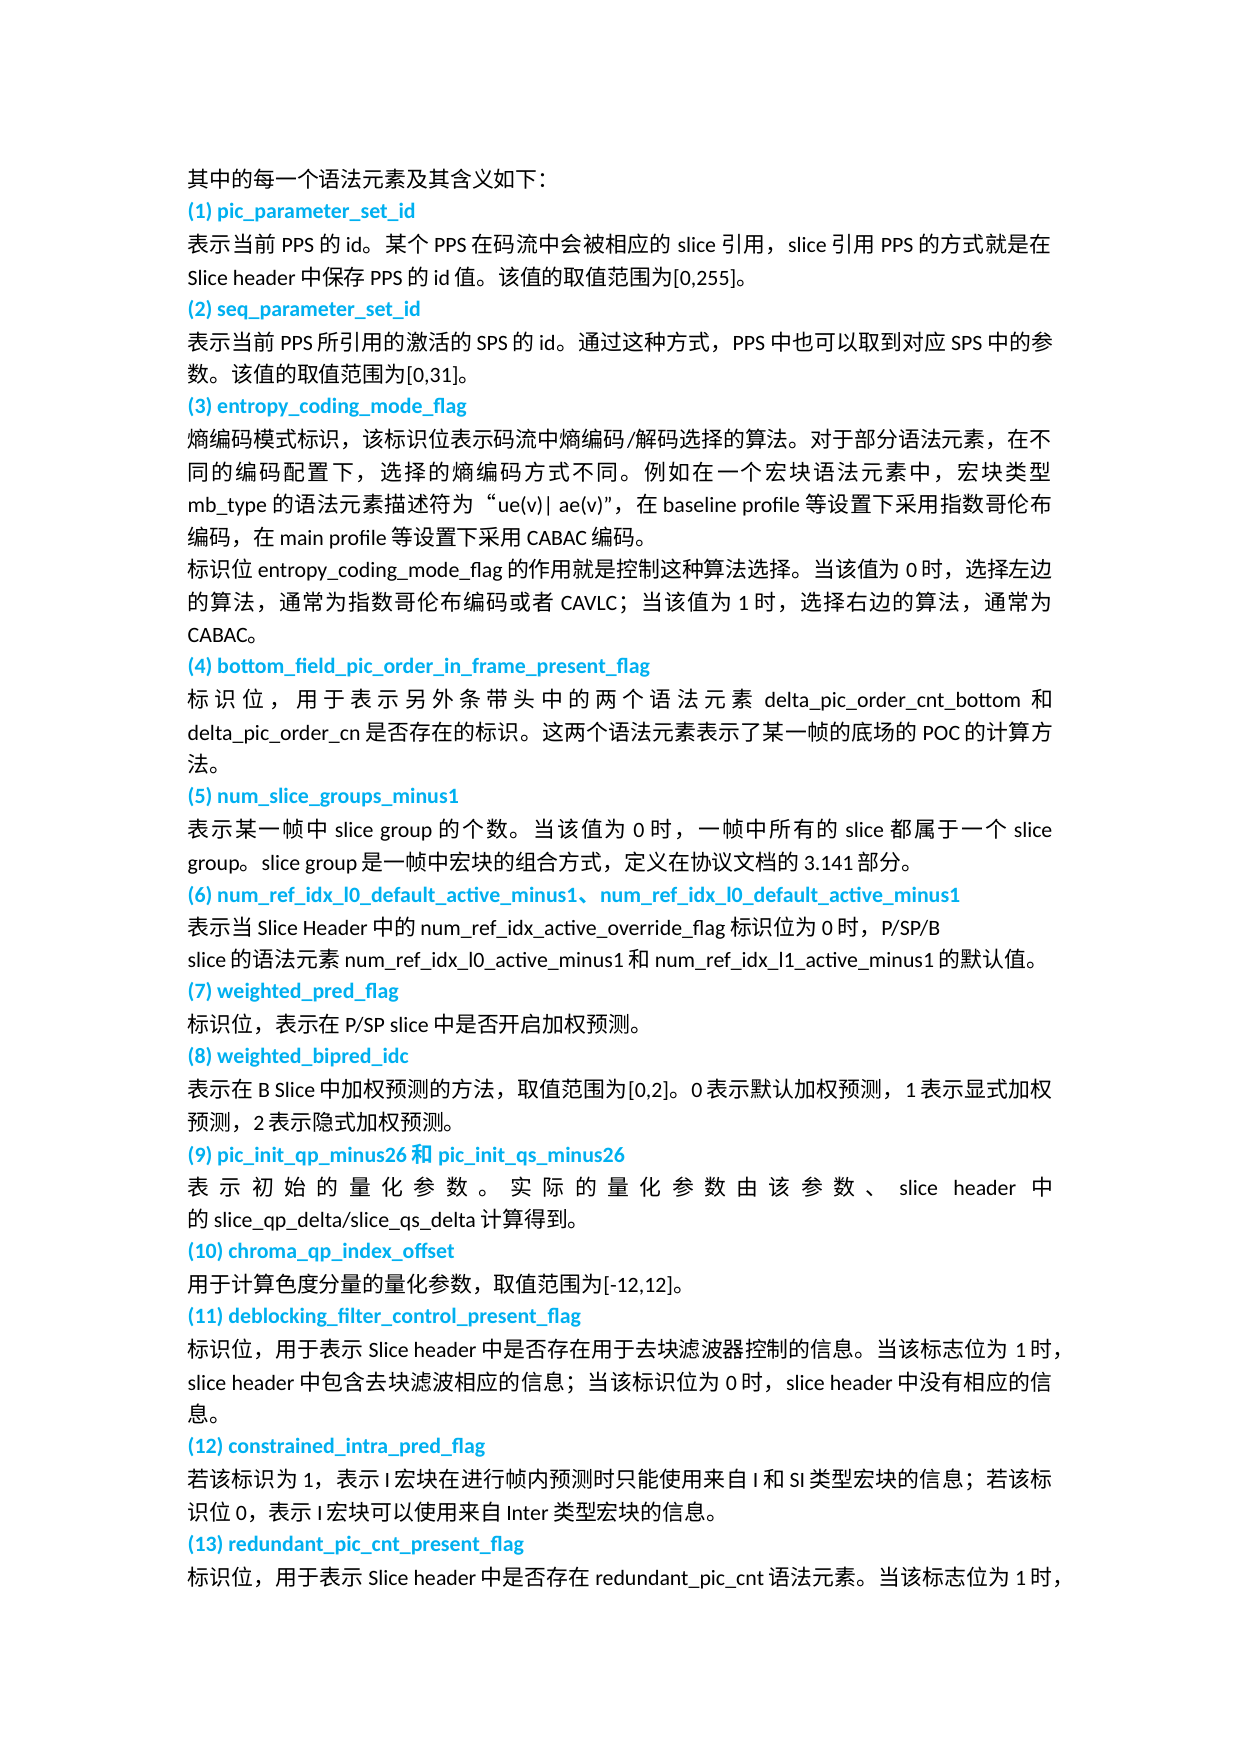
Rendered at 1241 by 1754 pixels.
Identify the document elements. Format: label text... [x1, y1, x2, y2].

text 熵编码模式标识，该标识位表示码流中熵编码/解码选择的算法。对于部分语法元素，在不同的编码配置下，选择的熵编码方式不同。例如在一个宏块语法元素中，宏块类型mb_type的语法元素描述符为“ue(v)| ae(v)”，在baseline profile等设置下采用指数哥伦布编码，在main profile等设置下采用CABAC编码。 [187, 422, 1053, 552]
text (13) redundant_pic_cnt_present_flag [187, 1527, 1053, 1559]
text 标识位，表示在P/SP slice中是否开启加权预测。 [187, 1007, 1053, 1039]
text 其中的每一个语法元素及其含义如下： [187, 162, 1053, 194]
text slice的语法元素num_ref_idx_l0_active_minus1和num_ref_idx_l1_active_minus1的默认值。 [187, 942, 1053, 974]
text (5) num_slice_groups_minus1 [187, 779, 1053, 812]
text 标识位，用于表示另外条带头中的两个语法元素delta_pic_order_cnt_bottom和delta_pic_order_cn是否存在的标识。这两个语法元素表示了某一帧的底场的POC的计算方法。 [187, 682, 1053, 779]
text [187, 1559, 1053, 1592]
text 表示某一帧中slice group的个数。当该值为0时，一帧中所有的slice都属于一个slice group。slice group是一帧中宏块的组合方式，定义在协议文档的3.141部分。 [187, 812, 1053, 877]
text 表示当Slice Header中的num_ref_idx_active_override_flag标识位为0时，P/SP/B [187, 909, 1053, 942]
text (2) seq_parameter_set_id [187, 292, 1053, 324]
text 标识位entropy_coding_mode_flag的作用就是控制这种算法选择。当该值为0时，选择左边的算法，通常为指数哥伦布编码或者CAVLC；当该值为1时，选择右边的算法，通常为CABAC。 [187, 552, 1053, 649]
text 用于计算色度分量的量化参数，取值范围为[-12,12]。 [187, 1267, 1053, 1299]
text 若该标识为1，表示I宏块在进行帧内预测时只能使用来自I和SI类型宏块的信息；若该标识位0，表示I宏块可以使用来自Inter类型宏块的信息。 [187, 1462, 1053, 1527]
text (4) bottom_field_pic_order_in_frame_present_flag [187, 649, 1053, 682]
text (12) constrained_intra_pred_flag [187, 1429, 1053, 1462]
text 表示初始的量化参数。实际的量化参数由该参数、slice header中的slice_qp_delta/slice_qs_delta计算得到。 [187, 1169, 1053, 1234]
text (11) deblocking_filter_control_present_flag [187, 1299, 1053, 1332]
text 表示当前PPS的id。某个PPS在码流中会被相应的slice引用，slice引用PPS的方式就是在Slice header中保存PPS的id值。该值的取值范围为[0,255]。 [187, 227, 1053, 292]
text 表示当前PPS所引用的激活的SPS的id。通过这种方式，PPS中也可以取到对应SPS中的参数。该值的取值范围为[0,31]。 [187, 324, 1053, 389]
text (10) chroma_qp_index_offset [187, 1234, 1053, 1267]
text (7) weighted_pred_flag [187, 974, 1053, 1007]
text (3) entropy_coding_mode_flag [187, 389, 1053, 422]
text (1) pic_parameter_set_id [187, 194, 1053, 227]
text (9) pic_init_qp_minus26和pic_init_qs_minus26 [187, 1137, 1053, 1169]
text (8) weighted_bipred_idc [187, 1039, 1053, 1072]
text 标识位，用于表示Slice header中是否存在用于去块滤波器控制的信息。当该标志位为1时，slice header中包含去块滤波相应的信息；当该标识位为0时，slice header中没有相应的信息。 [187, 1332, 1053, 1429]
text 表示在B Slice中加权预测的方法，取值范围为[0,2]。0表示默认加权预测，1表示显式加权预测，2表示隐式加权预测。 [187, 1072, 1053, 1137]
text (6) num_ref_idx_l0_default_active_minus1、num_ref_idx_l0_default_active_minus1 [187, 877, 1053, 909]
